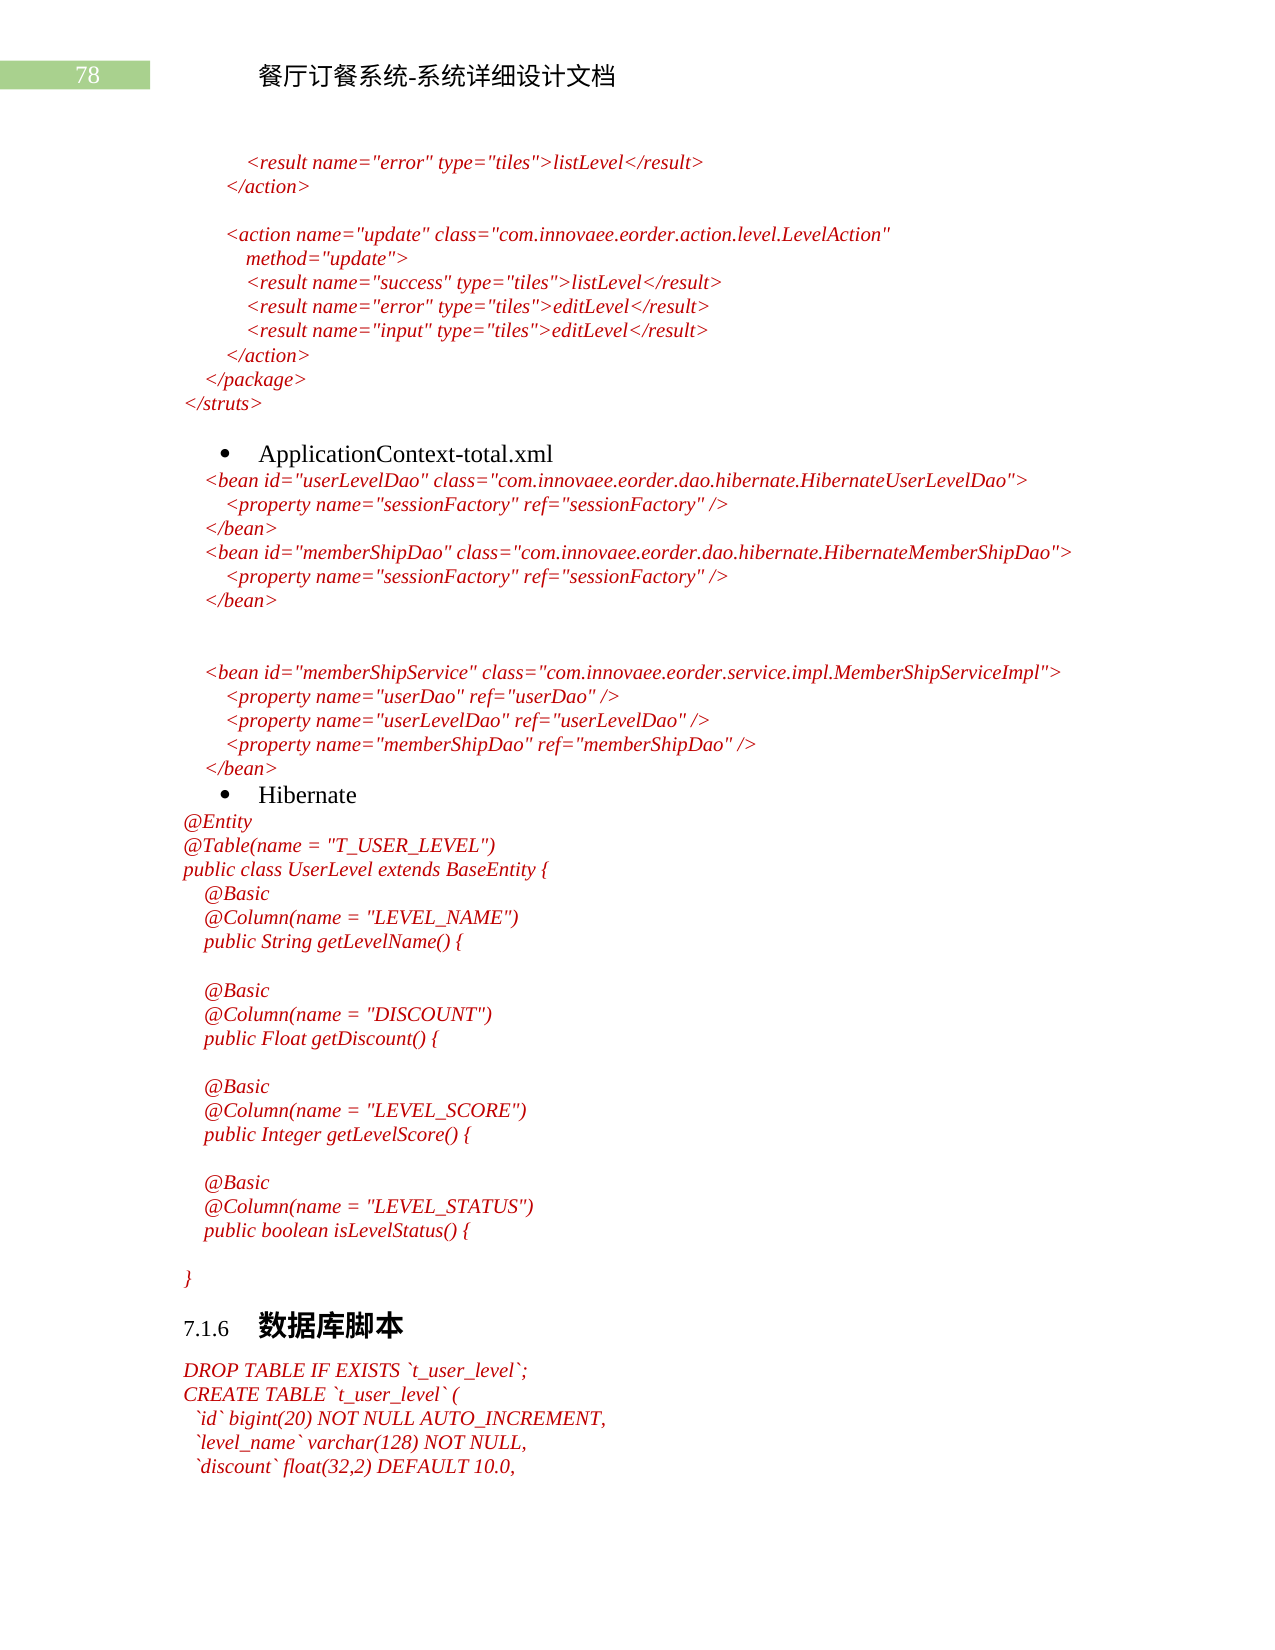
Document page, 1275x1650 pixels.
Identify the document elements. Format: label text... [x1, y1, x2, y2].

list ApplicationContext-total.xml [221, 439, 1088, 467]
text </package> [183, 367, 1088, 391]
text public boolean isLevelStatus() { [183, 1218, 1088, 1242]
text <bean id="memberShipDao" class="com.innovaee.eorder.dao.hibernate.HibernateMemberShipDao"> [183, 540, 1088, 564]
list Hibernate [221, 780, 1088, 809]
text @Basic [183, 1074, 1088, 1098]
text DROP TABLE IF EXISTS `t_user_level`; [183, 1358, 1088, 1382]
text @Column(name = "LEVEL_SCORE") [183, 1098, 1088, 1122]
text } [183, 1266, 1088, 1290]
text public Float getDiscount() { [183, 1026, 1088, 1050]
text @Entity [183, 809, 1088, 833]
text `discount` float(32,2) DEFAULT 10.0, [183, 1454, 1088, 1478]
text public class UserLevel extends BaseEntity { [183, 857, 1088, 881]
text <property name="memberShipDao" ref="memberShipDao" /> [183, 732, 1088, 756]
text <result name="error" type="tiles">editLevel</result> [183, 294, 1088, 318]
text <property name="userDao" ref="userDao" /> [183, 684, 1088, 708]
text @Column(name = "LEVEL_NAME") [183, 905, 1088, 929]
text @Basic [183, 881, 1088, 905]
text <bean id="memberShipService" class="com.innovaee.eorder.service.impl.MemberShipServiceImpl"> [183, 660, 1088, 684]
text CREATE TABLE `t_user_level` ( [183, 1382, 1088, 1406]
text </bean> [183, 588, 1088, 612]
text <bean id="userLevelDao" class="com.innovaee.eorder.dao.hibernate.HibernateUserLevelDao"> [183, 467, 1088, 492]
text method="update"> [183, 246, 1088, 270]
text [183, 150, 1088, 174]
text public Integer getLevelScore() { [183, 1122, 1088, 1146]
text </bean> [183, 516, 1088, 540]
text @Column(name = "DISCOUNT") [183, 1002, 1088, 1026]
text <property name="sessionFactory" ref="sessionFactory" /> [183, 492, 1088, 516]
text public String getLevelName() { [183, 929, 1088, 953]
text <action name="update" class="com.innovaee.eorder.action.level.LevelAction" [183, 222, 1088, 246]
text @Basic [183, 1170, 1088, 1194]
text </bean> [183, 756, 1088, 780]
text <property name="userLevelDao" ref="userLevelDao" /> [183, 708, 1088, 732]
text <result name="success" type="tiles">listLevel</result> [183, 270, 1088, 294]
text `level_name` varchar(128) NOT NULL, [183, 1430, 1088, 1454]
text <result name="input" type="tiles">editLevel</result> [183, 318, 1088, 342]
text @Basic [183, 977, 1088, 1002]
text </struts> [183, 391, 1088, 415]
text <property name="sessionFactory" ref="sessionFactory" /> [183, 564, 1088, 588]
text </action> [183, 342, 1088, 367]
text `id` bigint(20) NOT NULL AUTO_INCREMENT, [183, 1406, 1088, 1430]
subtitle 数据库脚本 [183, 1303, 1088, 1345]
text </action> [183, 174, 1088, 198]
text @Table(name = "T_USER_LEVEL") [183, 833, 1088, 857]
text @Column(name = "LEVEL_STATUS") [183, 1194, 1088, 1218]
